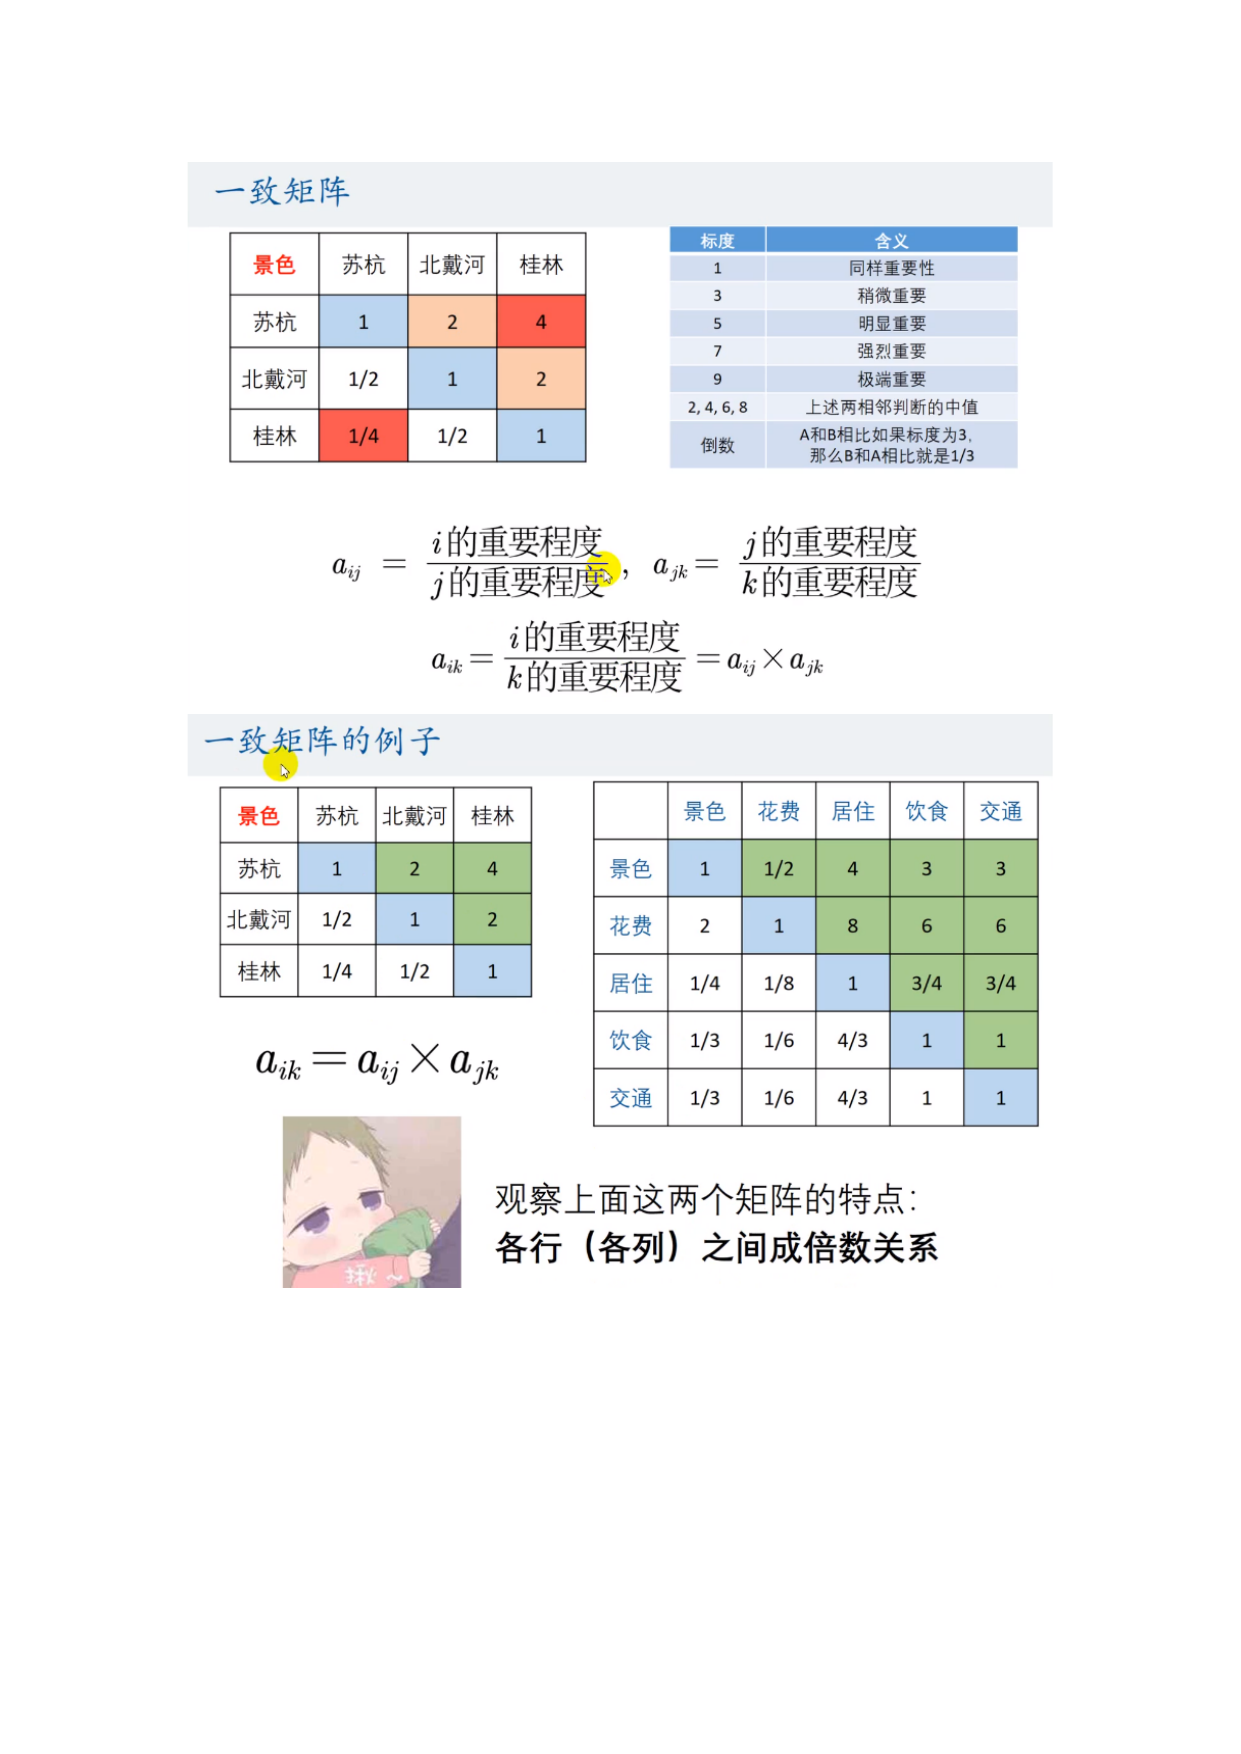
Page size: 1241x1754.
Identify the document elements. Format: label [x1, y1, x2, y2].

picture [187, 714, 1053, 1288]
picture [187, 162, 1053, 706]
